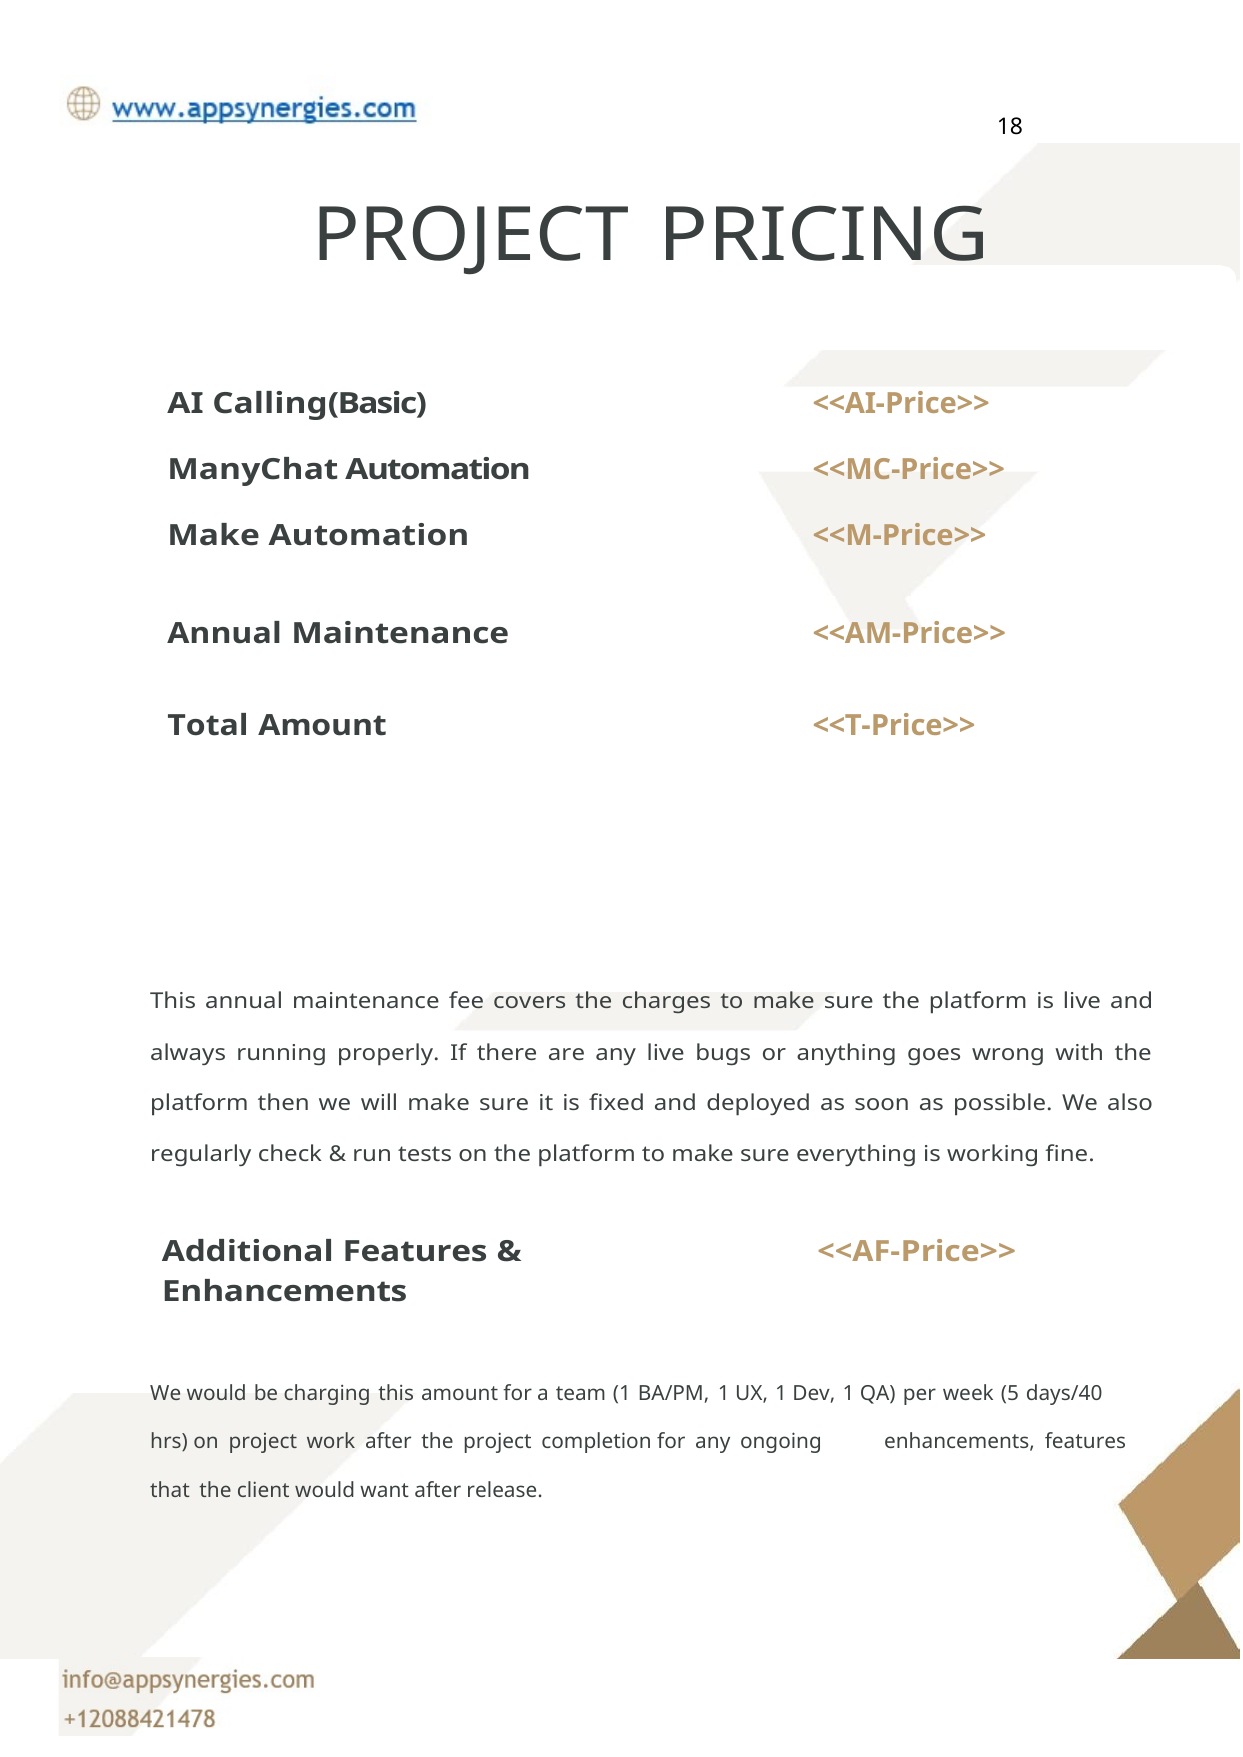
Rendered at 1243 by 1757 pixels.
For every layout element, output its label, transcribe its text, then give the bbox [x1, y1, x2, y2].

table_cell Total Amount [162, 678, 721, 744]
table_header <<AF-Price>> [695, 1230, 1072, 1309]
table_cell <<MC-Price>> [721, 448, 1226, 514]
text We would be charging this amount for a team (1 BA/PM, 1 UX, 1 Dev, 1 QA) per week (5 days/40 hrs) on project work after the project completion for any ongoing enhancements, features that the client would want after release. [150, 1378, 1133, 1503]
table_cell Make Automation [162, 514, 721, 580]
table_header <<AI-Price>> [721, 382, 1226, 448]
table_cell <<M-Price>> [721, 514, 1226, 580]
subtitle PROJECT PRICING [223, 180, 1078, 282]
table_header AI Calling(Basic) [162, 382, 721, 448]
table_cell <<T-Price>> [721, 678, 1226, 744]
table_header Additional Features & Enhancements [156, 1230, 695, 1309]
table_cell ManyChat Automation [162, 448, 721, 514]
table_cell Annual Maintenance [162, 580, 721, 678]
table_cell <<AM-Price>> [721, 580, 1226, 678]
picture [58, 75, 431, 135]
text This annual maintenance fee covers the charges to make sure the platform is live and always running properly. If there are any live bugs or anything goes wrong with the platform then we will make sure it is fixed and deployed as soon as possible. We also regularly check & run tests on the platform to make sure everything is working fine. [150, 986, 1154, 1168]
picture [0, 143, 1240, 1736]
